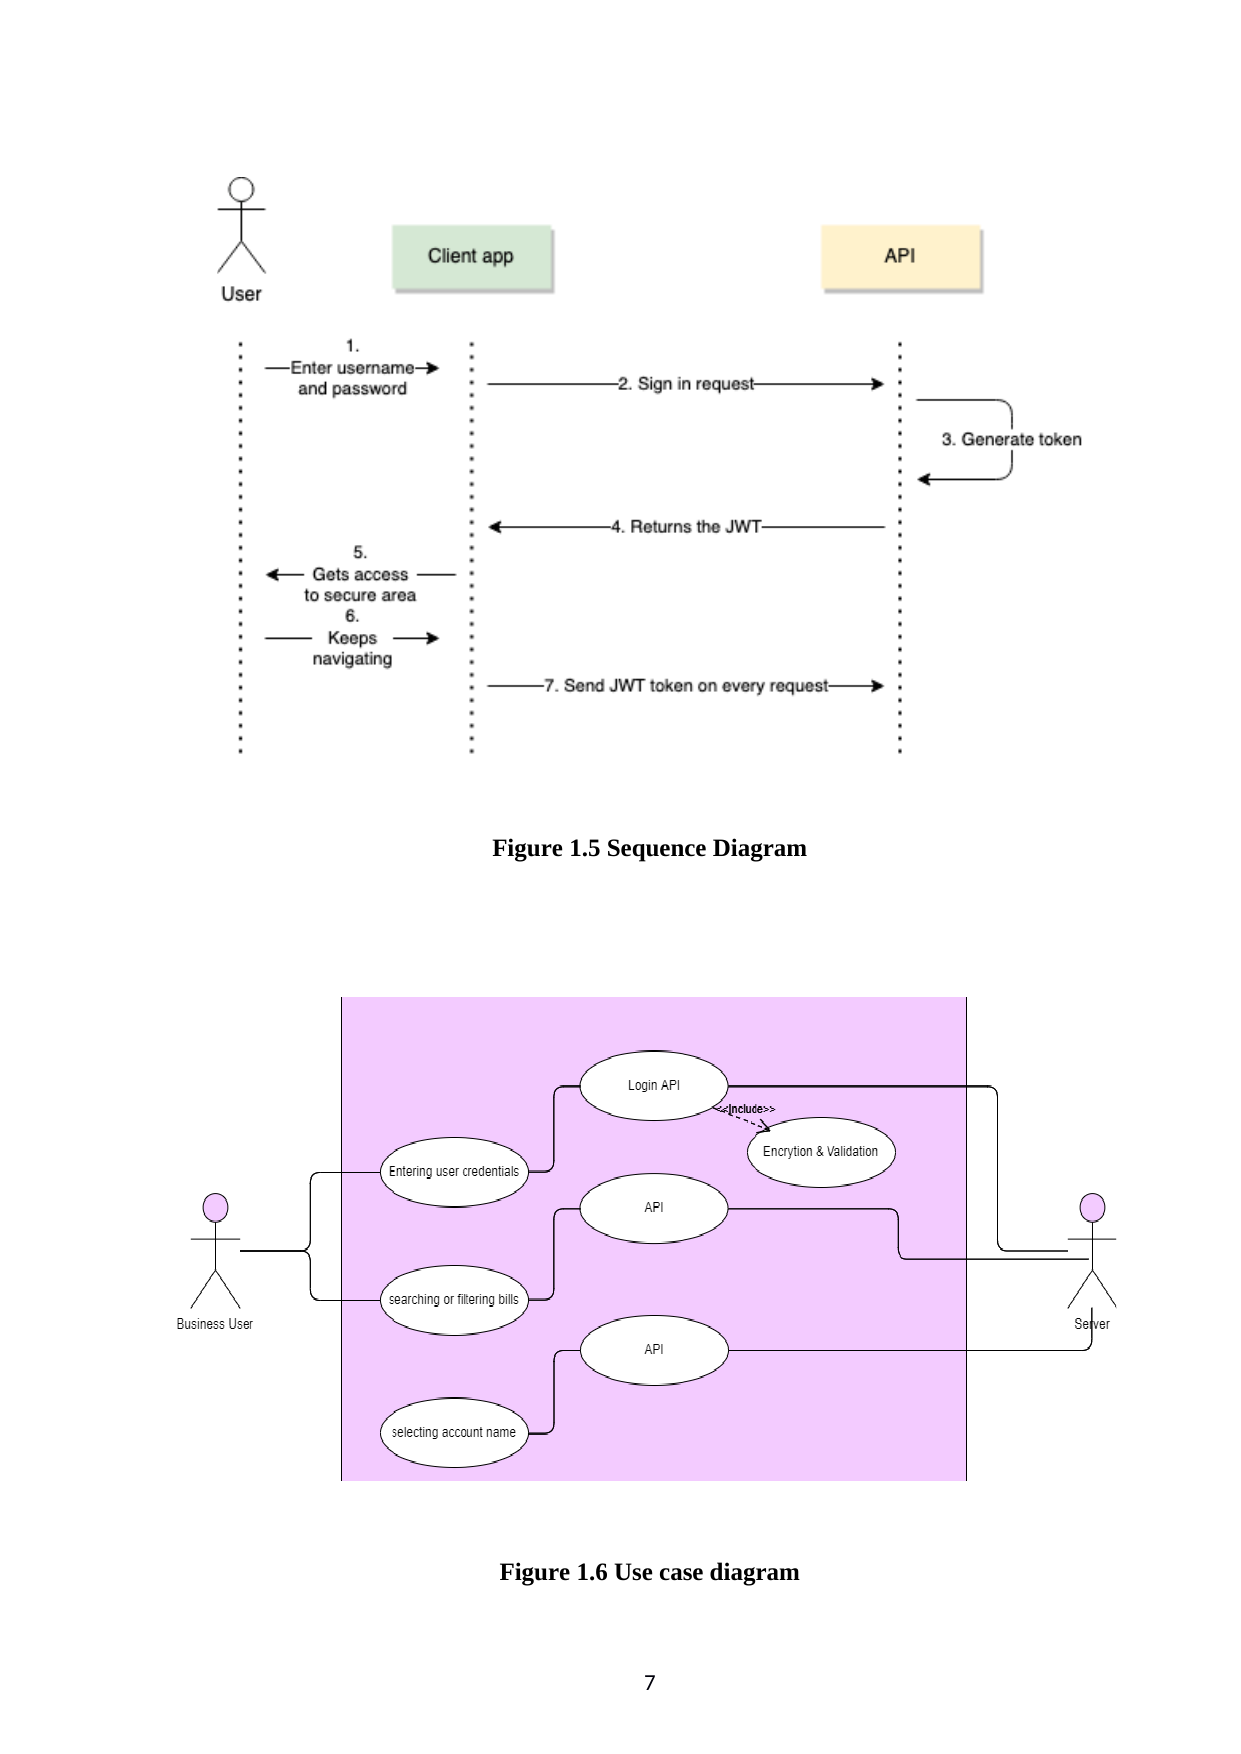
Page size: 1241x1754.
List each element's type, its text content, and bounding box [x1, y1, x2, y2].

text Figure 1.6 Use case diagram [177, 1557, 1122, 1586]
picture [217, 177, 1083, 757]
text Figure 1.5 Sequence Diagram [177, 833, 1122, 862]
picture [177, 997, 1117, 1481]
